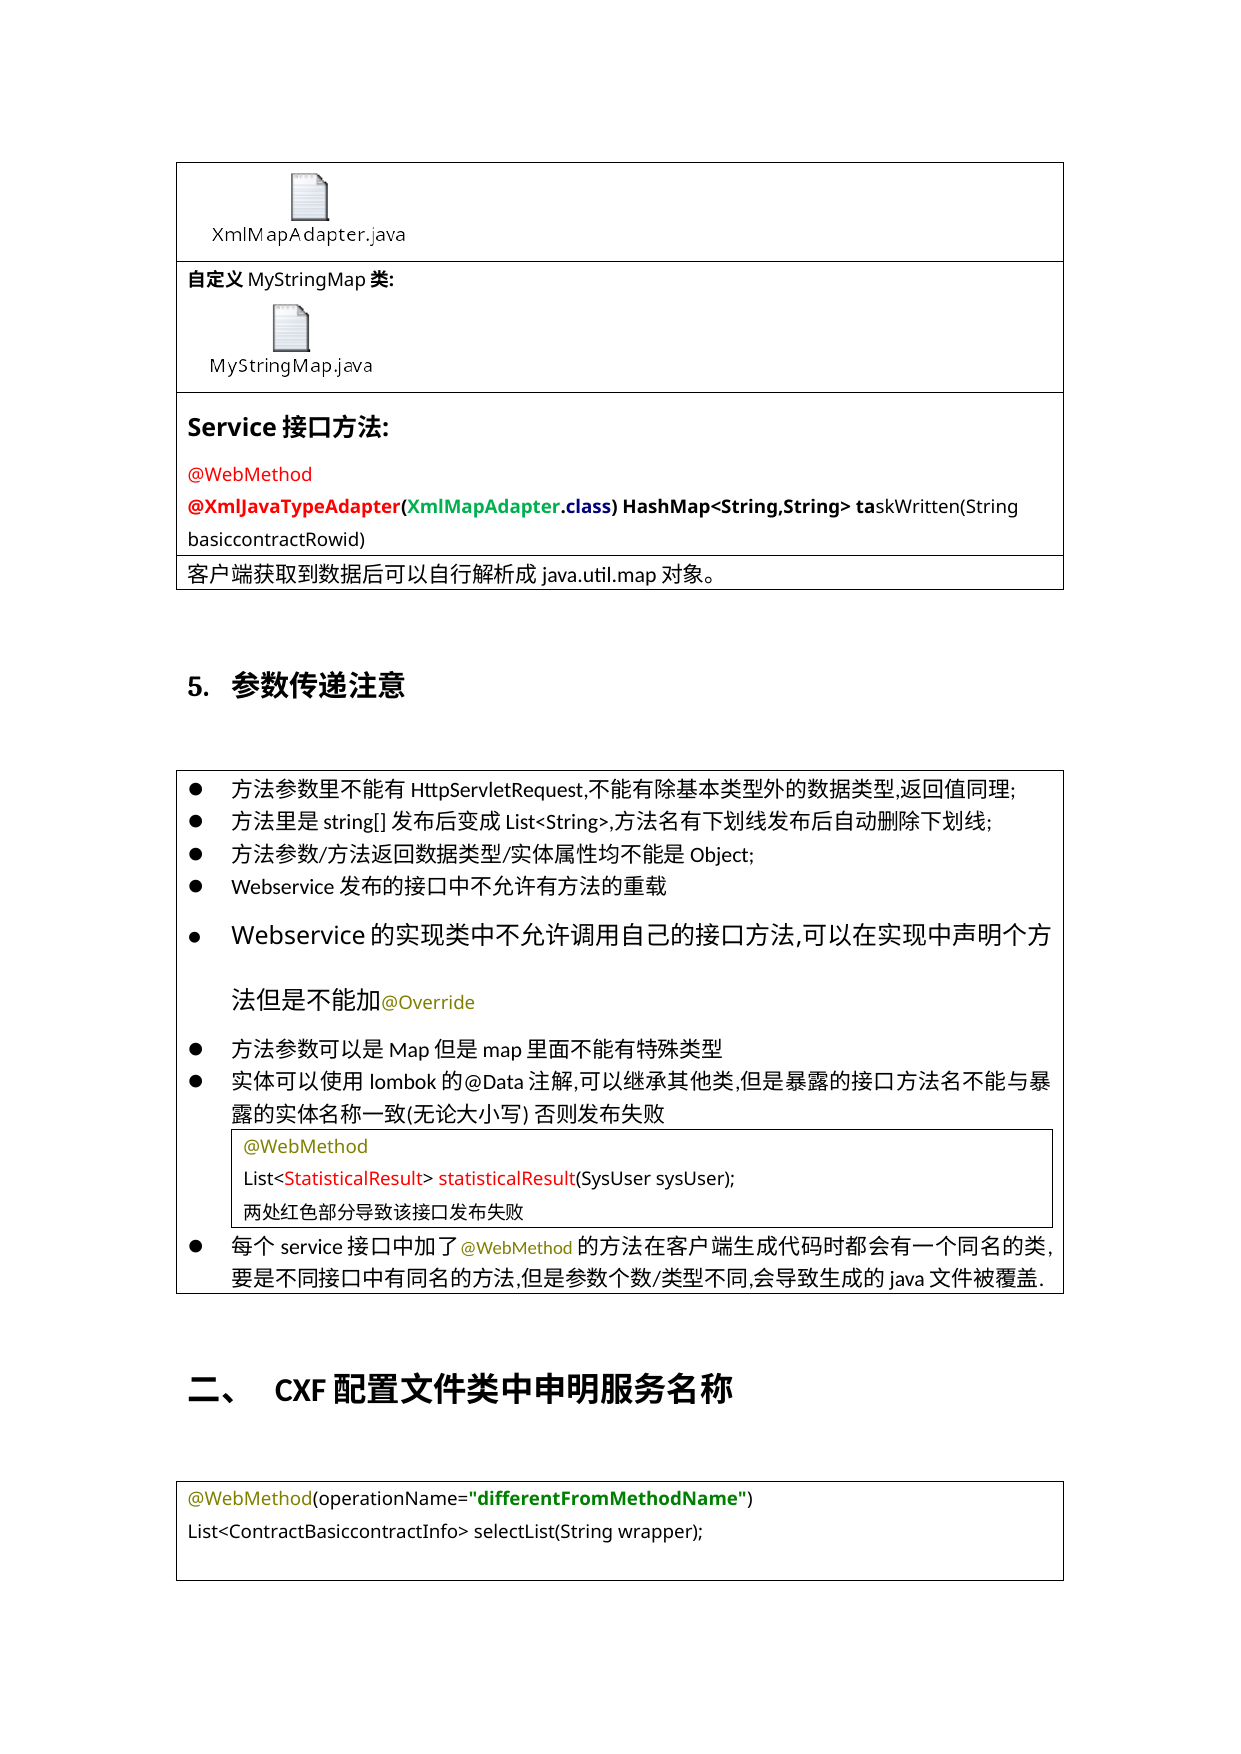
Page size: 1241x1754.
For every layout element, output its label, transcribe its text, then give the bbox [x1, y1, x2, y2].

table_header 方法参数里不能有HttpServletRequest,不能有除基本类型外的数据类型,返回值同理; 方法里是string[] 发布后变成List<String>,方法名有下划线发布后自动删除下划线; 方法参数/方法返回数据类型/实体属性均不能是Object; Webservice发布的接口中不允许有方法的重载 Webservice的实现类中不允许调用自己的接口方法,可以在实现中声明个方法但是不能加@Override 方法参数可以是Map 但是map里面不能有特殊类型 实体可以使用lombok的@Data注解,可以继承其他类,但是暴露的接口方法名不能与暴露的实体名称一致(无论大小写) 否则发布失败 每个service接口中加了@WebMethod的方法在客户端生成代码时都会有一个同名的类,要是不同接口中有同名的方法,但是参数个数/类型不同,会导致生成的java文件被覆盖. [177, 771, 1063, 1293]
table_cell 客户端获取到数据后可以自行解析成java.util.map对象。 [177, 556, 1063, 589]
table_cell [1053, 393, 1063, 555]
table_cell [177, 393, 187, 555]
subtitle CXF配置文件类中申明服务名称 [187, 1354, 1053, 1419]
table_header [177, 1482, 1063, 1580]
subtitle 参数传递注意 [187, 651, 1053, 716]
